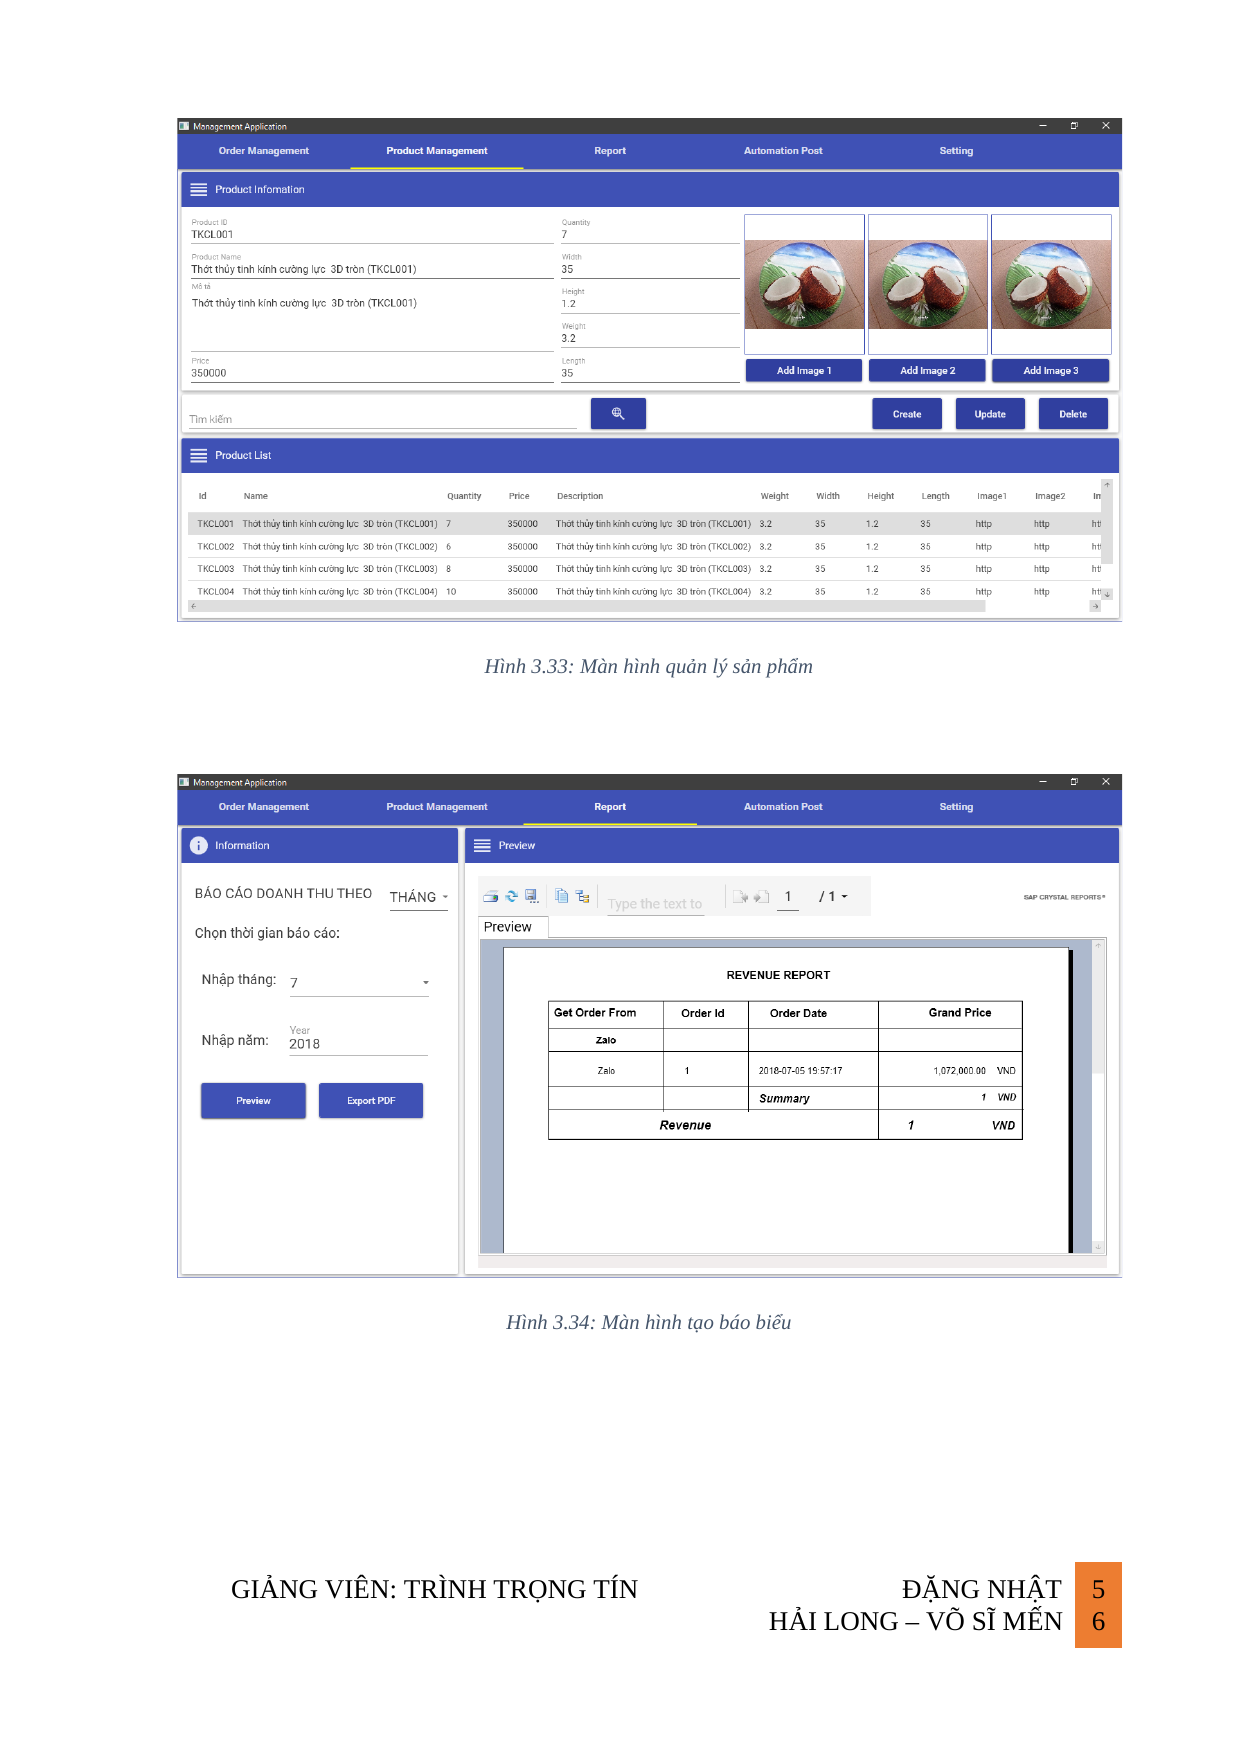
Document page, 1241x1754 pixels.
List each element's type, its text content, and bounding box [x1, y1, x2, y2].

picture [177, 118, 1123, 622]
picture [177, 774, 1123, 1278]
